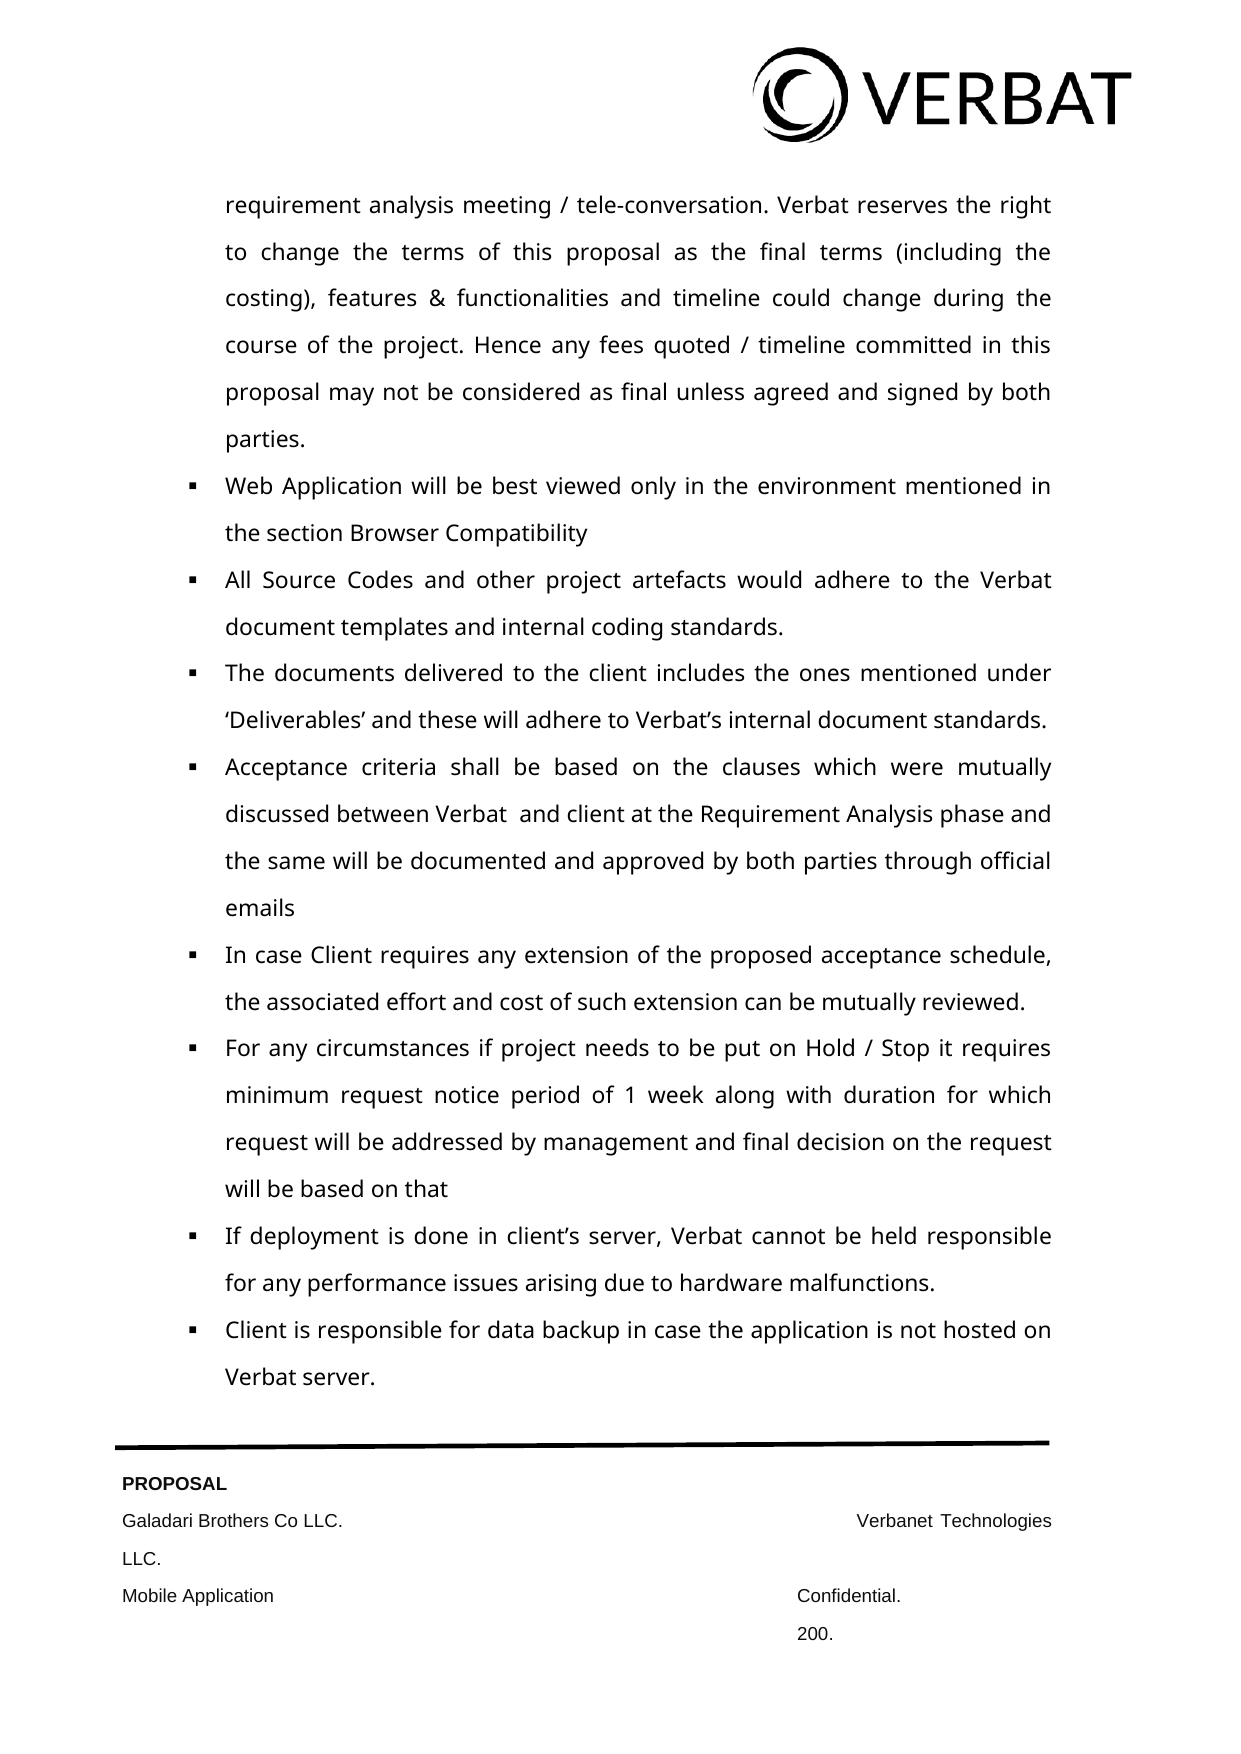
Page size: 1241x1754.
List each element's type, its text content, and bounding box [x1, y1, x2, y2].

list In case Client requires any extension of the proposed acceptance schedule, the associated effort and cost of such extension can be mutually reviewed. [187, 938, 1053, 1017]
list All Source Codes and other project artefacts would adhere to the Verbat document templates and internal coding standards. [187, 563, 1053, 642]
picture [748, 42, 1136, 142]
list Acceptance criteria shall be based on the clauses which were mutually discussed between Verbat and client at the Requirement Analysis phase and the same will be documented and approved by both parties through official emails [187, 751, 1053, 923]
list The documents delivered to the client includes the ones mentioned under ‘Deliverables’ and these will adhere to Verbat’s internal document standards. [187, 657, 1053, 735]
list Client is responsible for data backup in case the application is not hosted on Verbat server. [187, 1313, 1053, 1392]
list If deployment is done in client’s server, Verbat cannot be held responsible for any performance issues arising due to hardware malfunctions. [187, 1220, 1053, 1298]
list For any circumstances if project needs to be put on Hold / Stop it requires minimum request notice period of 1 week along with duration for which request will be addressed by management and final decision on the request will be based on that [187, 1032, 1053, 1204]
list Web Application will be best viewed only in the environment mentioned in the section Browser Compatibility [187, 470, 1053, 548]
